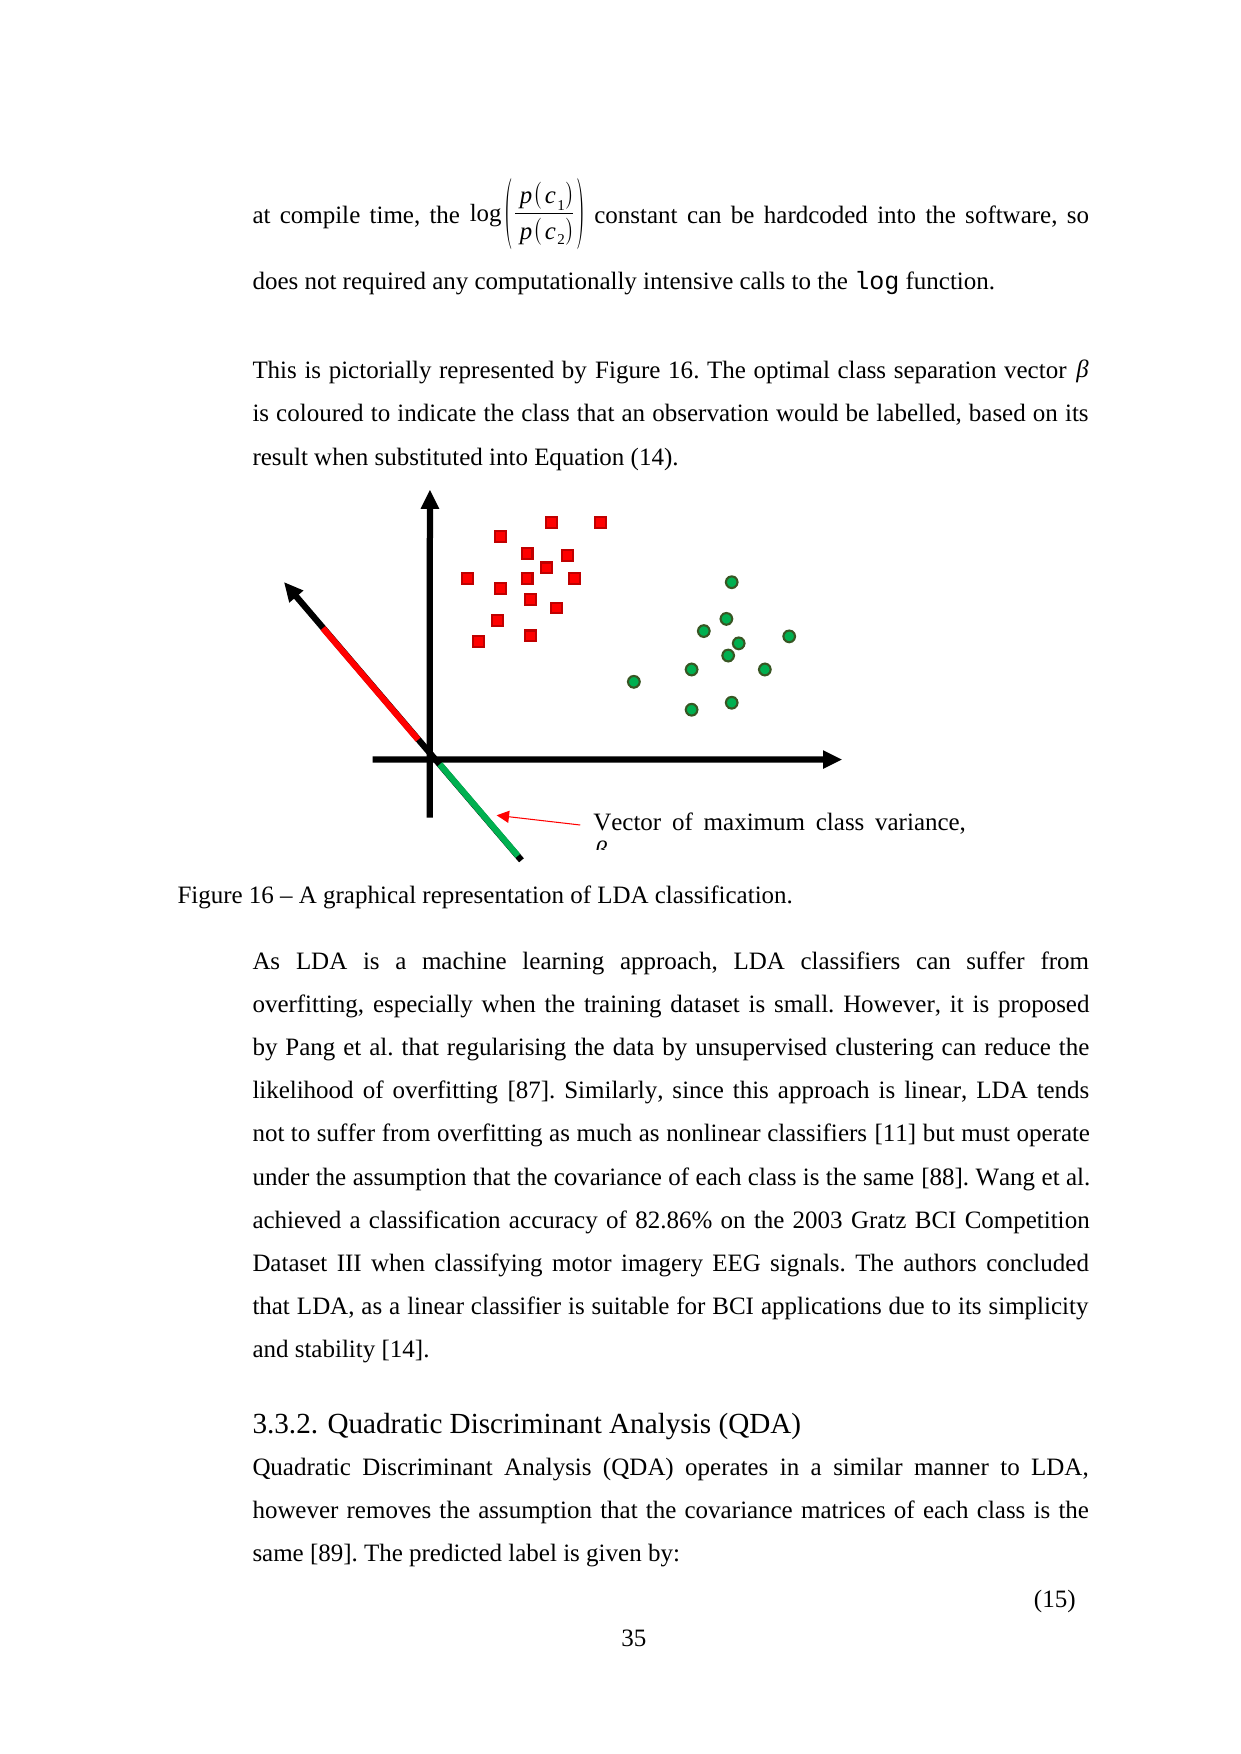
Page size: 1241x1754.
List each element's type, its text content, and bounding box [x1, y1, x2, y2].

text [252, 177, 1090, 297]
text Figure 16 – A graphical representation of LDA classification. [177, 485, 1090, 908]
text This is pictorially represented by Figure 16. The optimal class separation vector is coloured to indicate the class that an observation would be labelled, based on its result when substituted into Equation (14). [252, 355, 1090, 470]
text As LDA is a machine learning approach, LDA classifiers can suffer from overfitting, especially when the training dataset is small. However, it is proposed by Pang et al. that regularising the data by unsupervised clustering can reduce the likelihood of overfitting [87]. Similarly, since this approach is linear, LDA tends not to suffer from overfitting as much as nonlinear classifiers [11] but must operate under the assumption that the covariance of each class is the same [88]. Wang et al. achieved a classification accuracy of 82.86% on the 2003 Gratz BCI Competition Dataset III when classifying motor imagery EEG signals. The authors concluded that LDA, as a linear classifier is suitable for BCI applications due to its simplicity and stability [14]. [252, 946, 1090, 1363]
subtitle Quadratic Discriminant Analysis (QDA) [252, 1406, 1090, 1439]
text Quadratic Discriminant Analysis (QDA) operates in a similar manner to LDA, however removes the assumption that the covariance matrices of each class is the same [89]. The predicted label is given by: [252, 1452, 1090, 1567]
